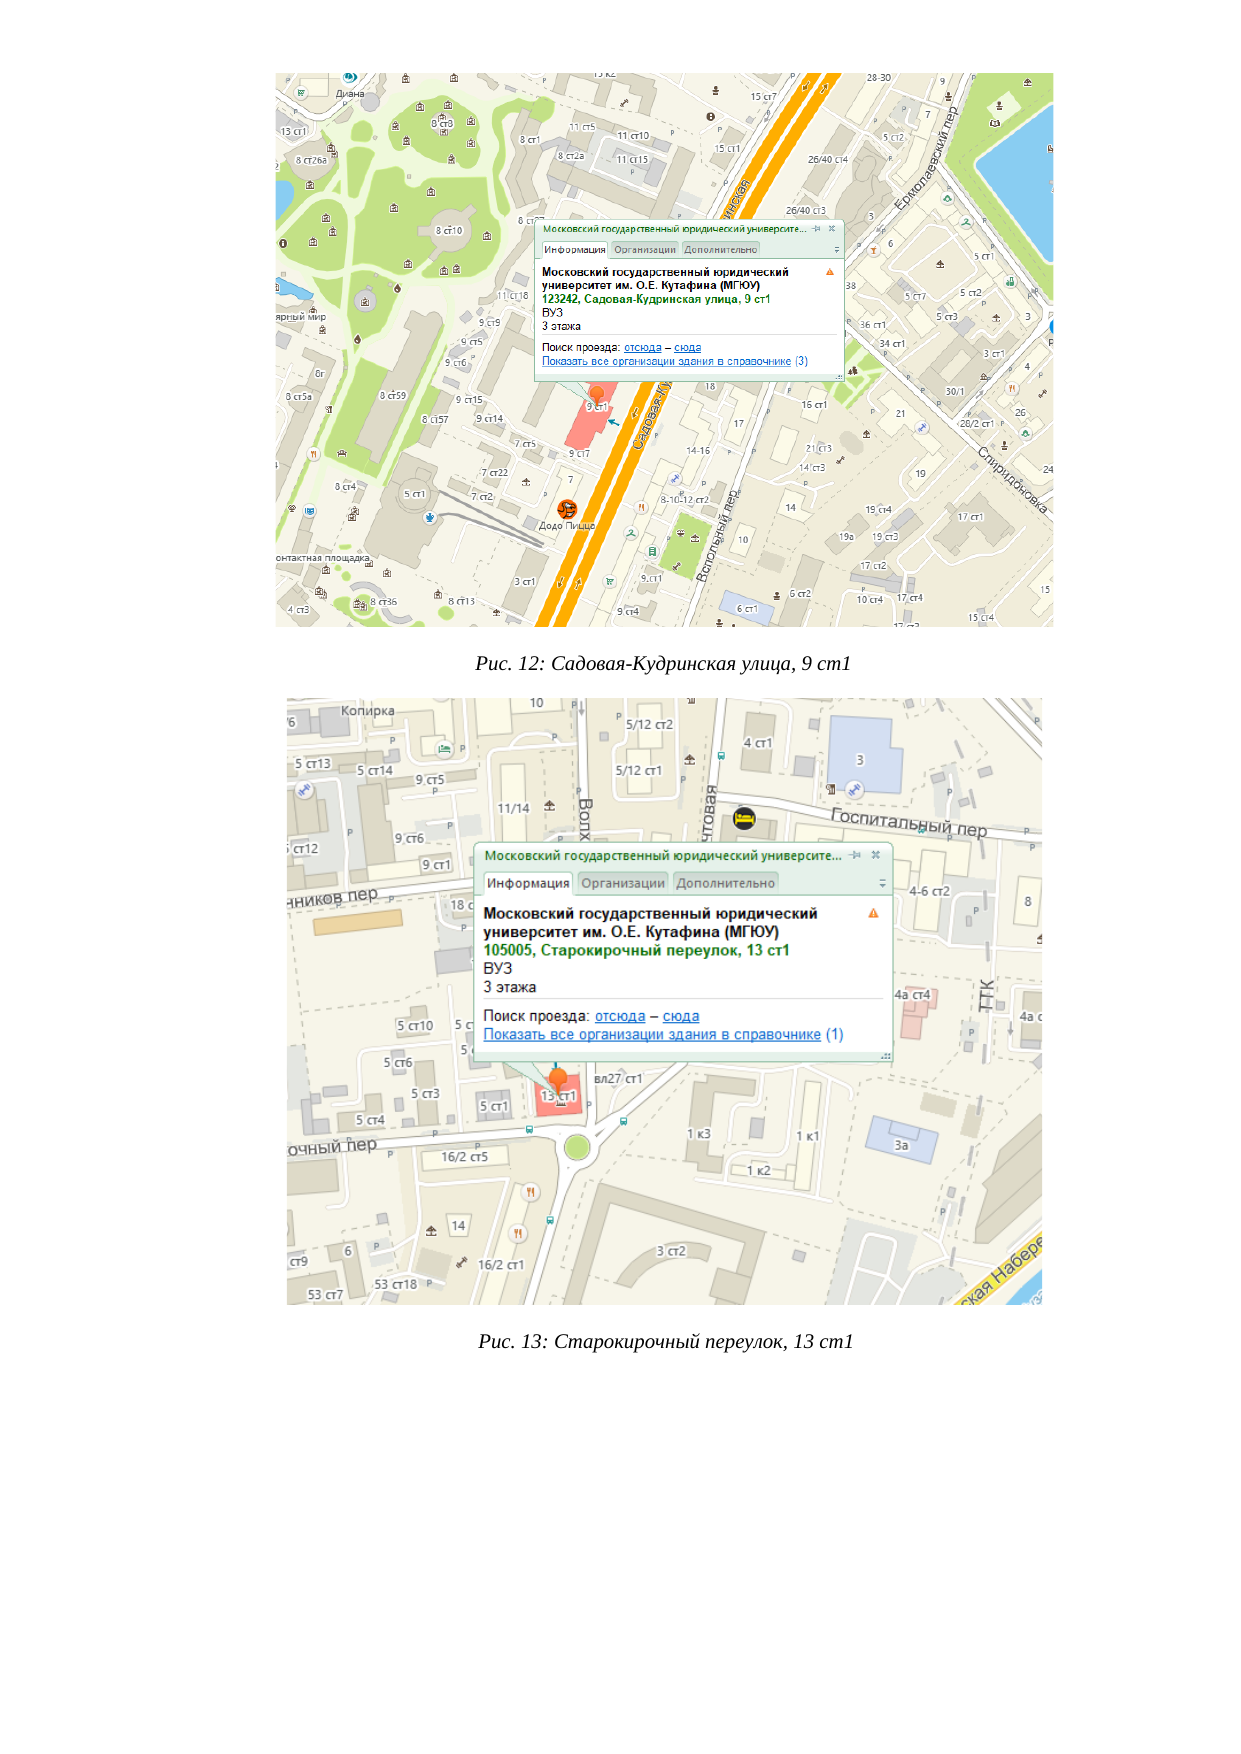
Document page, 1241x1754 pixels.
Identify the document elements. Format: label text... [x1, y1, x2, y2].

picture [275, 73, 1054, 627]
text Рис. 13: Старокирочный переулок, 13 ст1 [177, 1329, 1152, 1353]
text Рис. 12: Садовая-Кудринская улица, 9 ст1 [177, 651, 1152, 674]
picture [286, 698, 1043, 1305]
